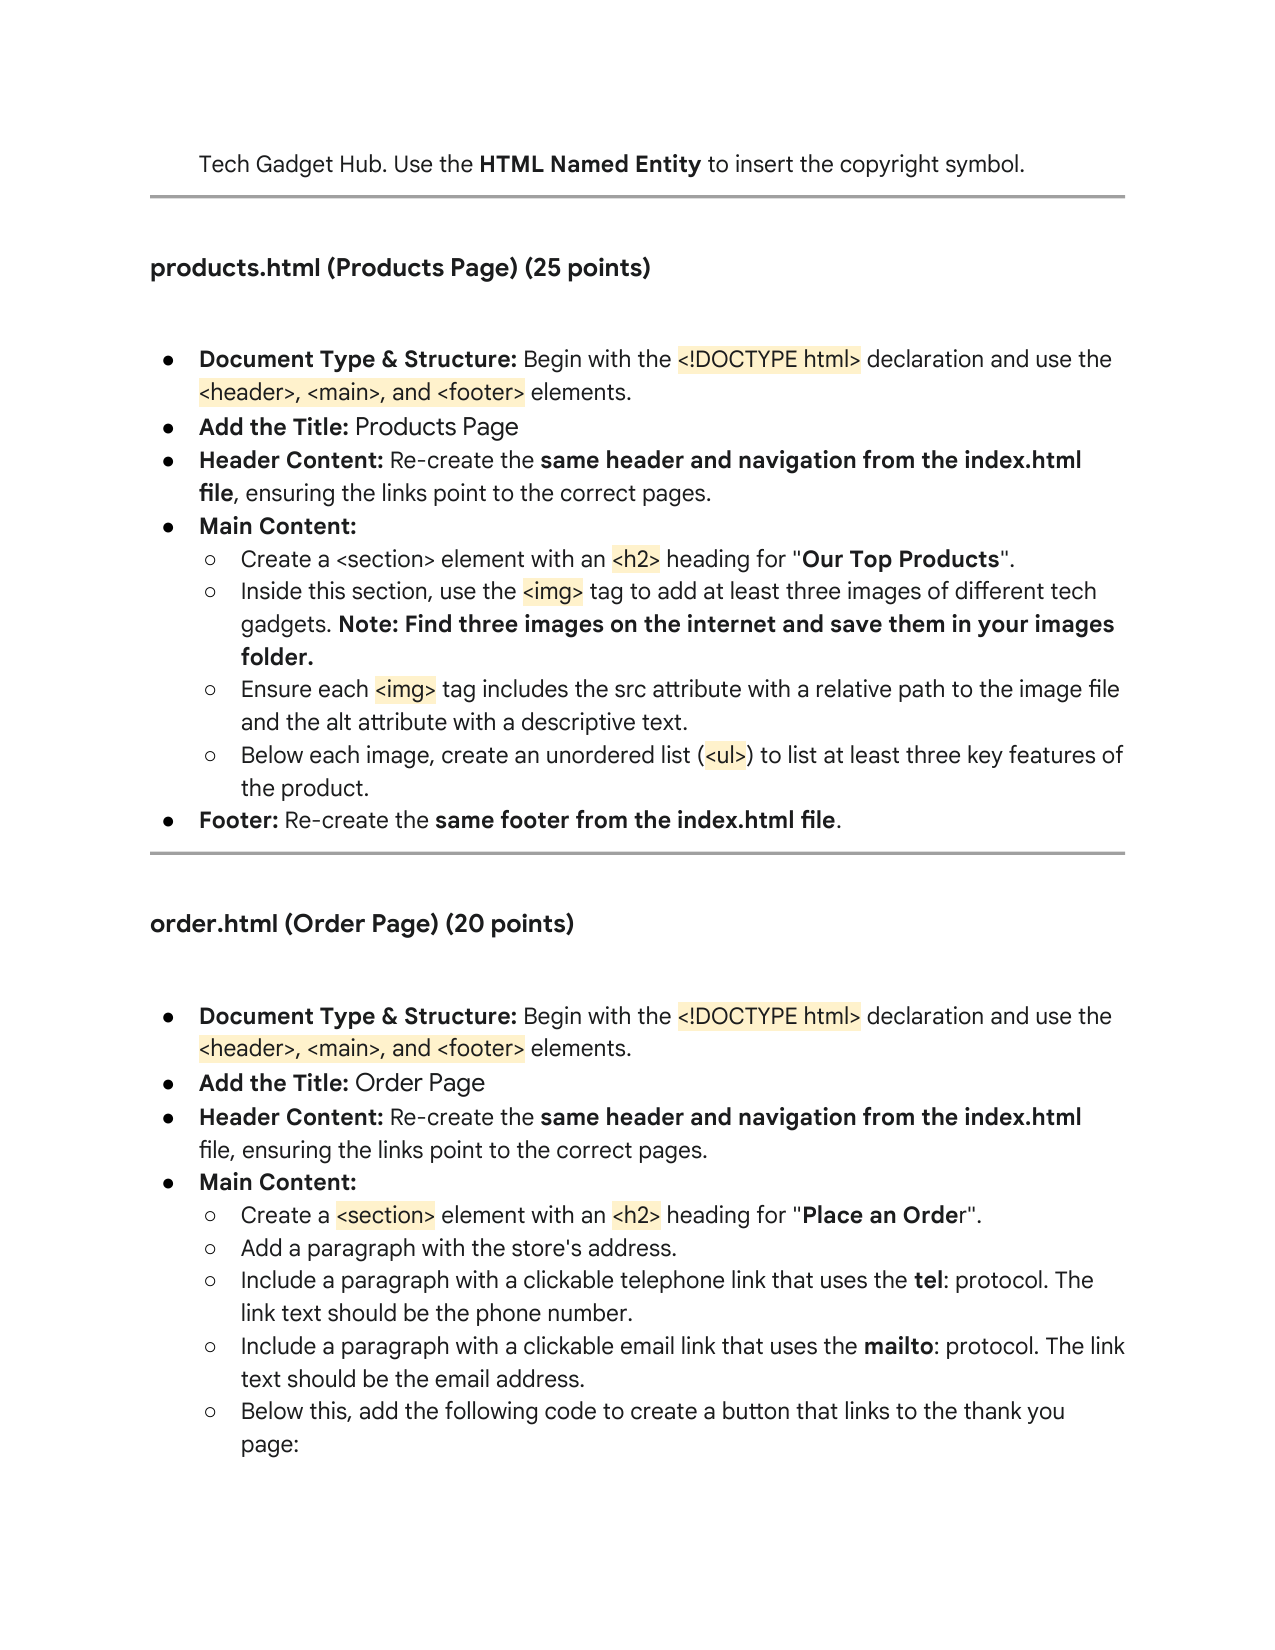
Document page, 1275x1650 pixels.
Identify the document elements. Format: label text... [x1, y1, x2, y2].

list Main Content: [161, 512, 1125, 541]
list Document Type & Structure: Begin with the <!DOCTYPE html> declaration and use the <header>, <main>, and <footer> elements. [161, 346, 1125, 407]
list Ensure each <img> tag includes the src attribute with a relative path to the image file and the alt attribute with a descriptive text. [203, 676, 1125, 737]
list Add a paragraph with the store's address. [203, 1234, 1125, 1263]
list Create a <section> element with an <h2> heading for "Our Top Products". [660, 545, 1125, 573]
list Header Content: Re-create the same header and navigation from the index.html file, ensuring the links point to the correct pages. [161, 1103, 1125, 1164]
list Footer: Re-create the same footer from the index.html file. [161, 806, 1125, 835]
list Create a <section> element with an <h2> heading for "Place an Order". [661, 1201, 1125, 1230]
list Add the Title: Order Page [161, 1067, 1125, 1099]
list Include a paragraph with a clickable telephone link that uses the tel: protocol. The link text should be the phone number. [203, 1267, 1125, 1328]
list Main Content: [161, 1168, 1125, 1197]
list Header Content: Re-create the same header and navigation from the index.html file, ensuring the links point to the correct pages. [161, 447, 1125, 508]
list Create a <section> element with an <h2> heading for "Our Top Products". [203, 545, 612, 573]
list Create a <section> element with an <h2> heading for "Place an Order". [435, 1201, 612, 1230]
subtitle products.html (Products Page) (25 points) [150, 252, 1125, 283]
list Below each image, create an unordered list (<ul>) to list at least three key features of the product. [203, 741, 1125, 802]
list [203, 1397, 1125, 1489]
list Inside this section, use the <img> tag to add at least three images of different tech gadgets. Note: Find three images on the internet and save them in your images folder. [203, 577, 1125, 672]
list Include a paragraph with a clickable email link that uses the mailto: protocol. The link text should be the email address. [203, 1332, 1125, 1393]
list Add the Title: Products Page [161, 411, 1125, 442]
list Document Type & Structure: Begin with the <!DOCTYPE html> declaration and use the <header>, <main>, and <footer> elements. [161, 1002, 1125, 1063]
subtitle order.html (Order Page) (20 points) [150, 908, 1125, 940]
